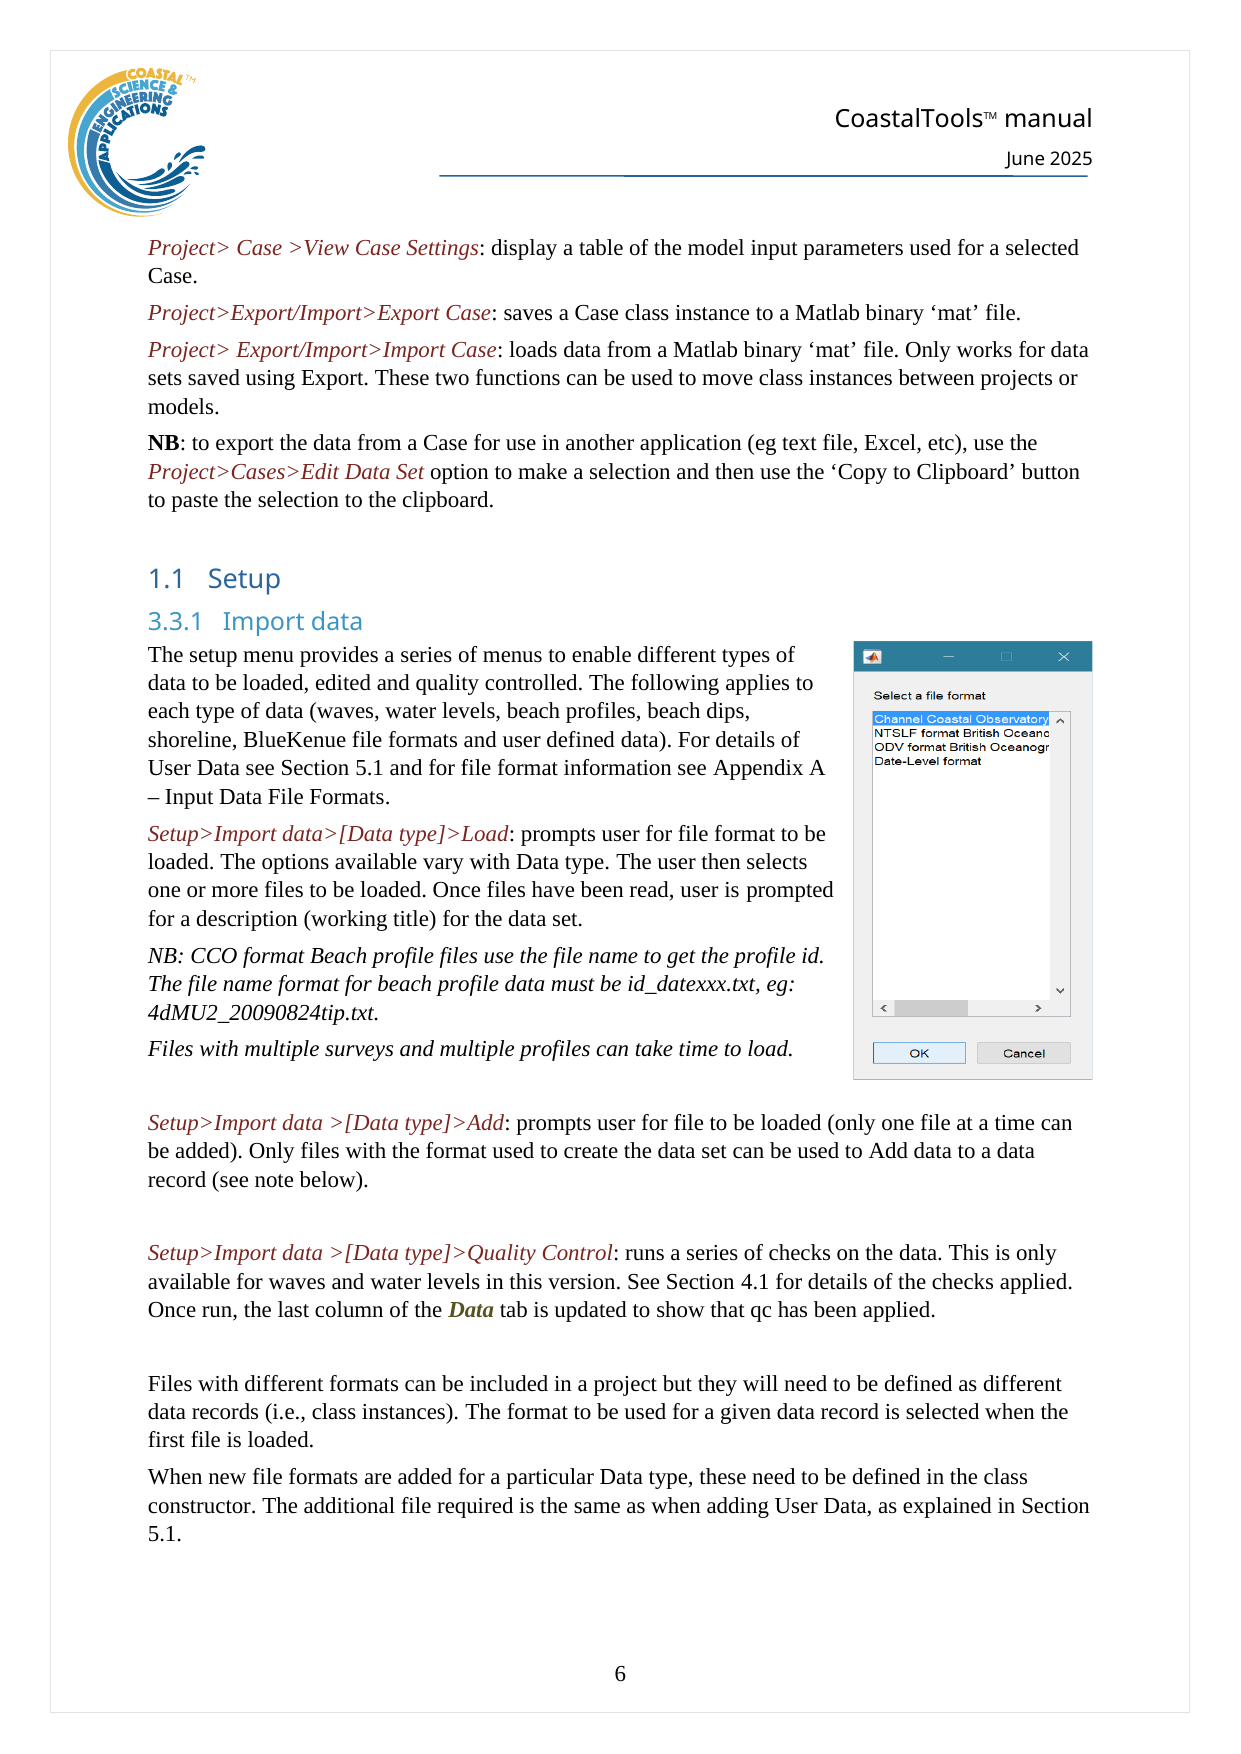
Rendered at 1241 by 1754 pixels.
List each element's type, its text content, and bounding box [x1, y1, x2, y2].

text Setup>Import data>[Data type]>Load: prompts user for file format to be loaded. The options available vary with Data type. The user then selects one or more files to be loaded. Once files have been read, user is prompted for a description (working title) for the data set. [148, 819, 853, 931]
text Project>Export/Import>Export Case: saves a Case class instance to a Matlab binary ‘mat’ file. [148, 299, 1093, 325]
text NB: to export the data from a Case for use in another application (eg text file, Excel, etc), use the Project>Cases>Edit Data Set option to make a selection and then use the ‘Copy to Clipboard’ button to paste the selection to the clipboard. [148, 429, 1093, 513]
text Project> Case >View Case Settings: display a table of the model input parameters used for a selected Case. [148, 234, 1093, 289]
text Files with different formats can be included in a project but they will need to be defined as different data records (i.e., class instances). The format to be used for a given data record is selected when the first file is loaded. [148, 1370, 1093, 1453]
text Project> Export/Import>Import Case: loads data from a Matlab binary ‘mat’ file. Only works for data sets saved using Export. These two functions can be used to move class instances between projects or models. [148, 336, 1093, 419]
text The setup menu provides a series of menus to enable different types of data to be loaded, edited and quality controlled. The following applies to each type of data (waves, water levels, beach profiles, beach dips, shoreline, BlueKenue file formats and user defined data). For details of User Data see Section 5.1 and for file format information see Appendix A – Input Data File Formats. [148, 641, 853, 809]
list Setup [148, 560, 1093, 597]
text Setup>Import data >[Data type]>Quality Control: runs a series of checks on the data. This is only available for waves and water levels in this version. See Section 4.1 for details of the checks applied. Once run, the last column of the Data tab is updated to show that qc has been applied. [148, 1239, 1093, 1322]
picture [853, 641, 1093, 1080]
text Setup>Import data >[Data type]>Add: prompts user for file to be loaded (only one file at a time can be added). Only files with the format used to create the data set can be used to Add data to a data record (see note below). [148, 1109, 1093, 1192]
text NB: CCO format Beach profile files use the file name to get the profile id. The file name format for beach profile data must be id_datexxx.txt, eg: 4dMU2_20090824tip.txt. [148, 942, 853, 1025]
subtitle Import data [148, 604, 1093, 638]
text When new file formats are added for a particular Data type, these need to be defined in the class constructor. The additional file required is the same as when adding User Data, as explained in Section 5.1. [148, 1463, 1093, 1547]
text Files with multiple surveys and multiple profiles can take time to load. [148, 1035, 853, 1062]
